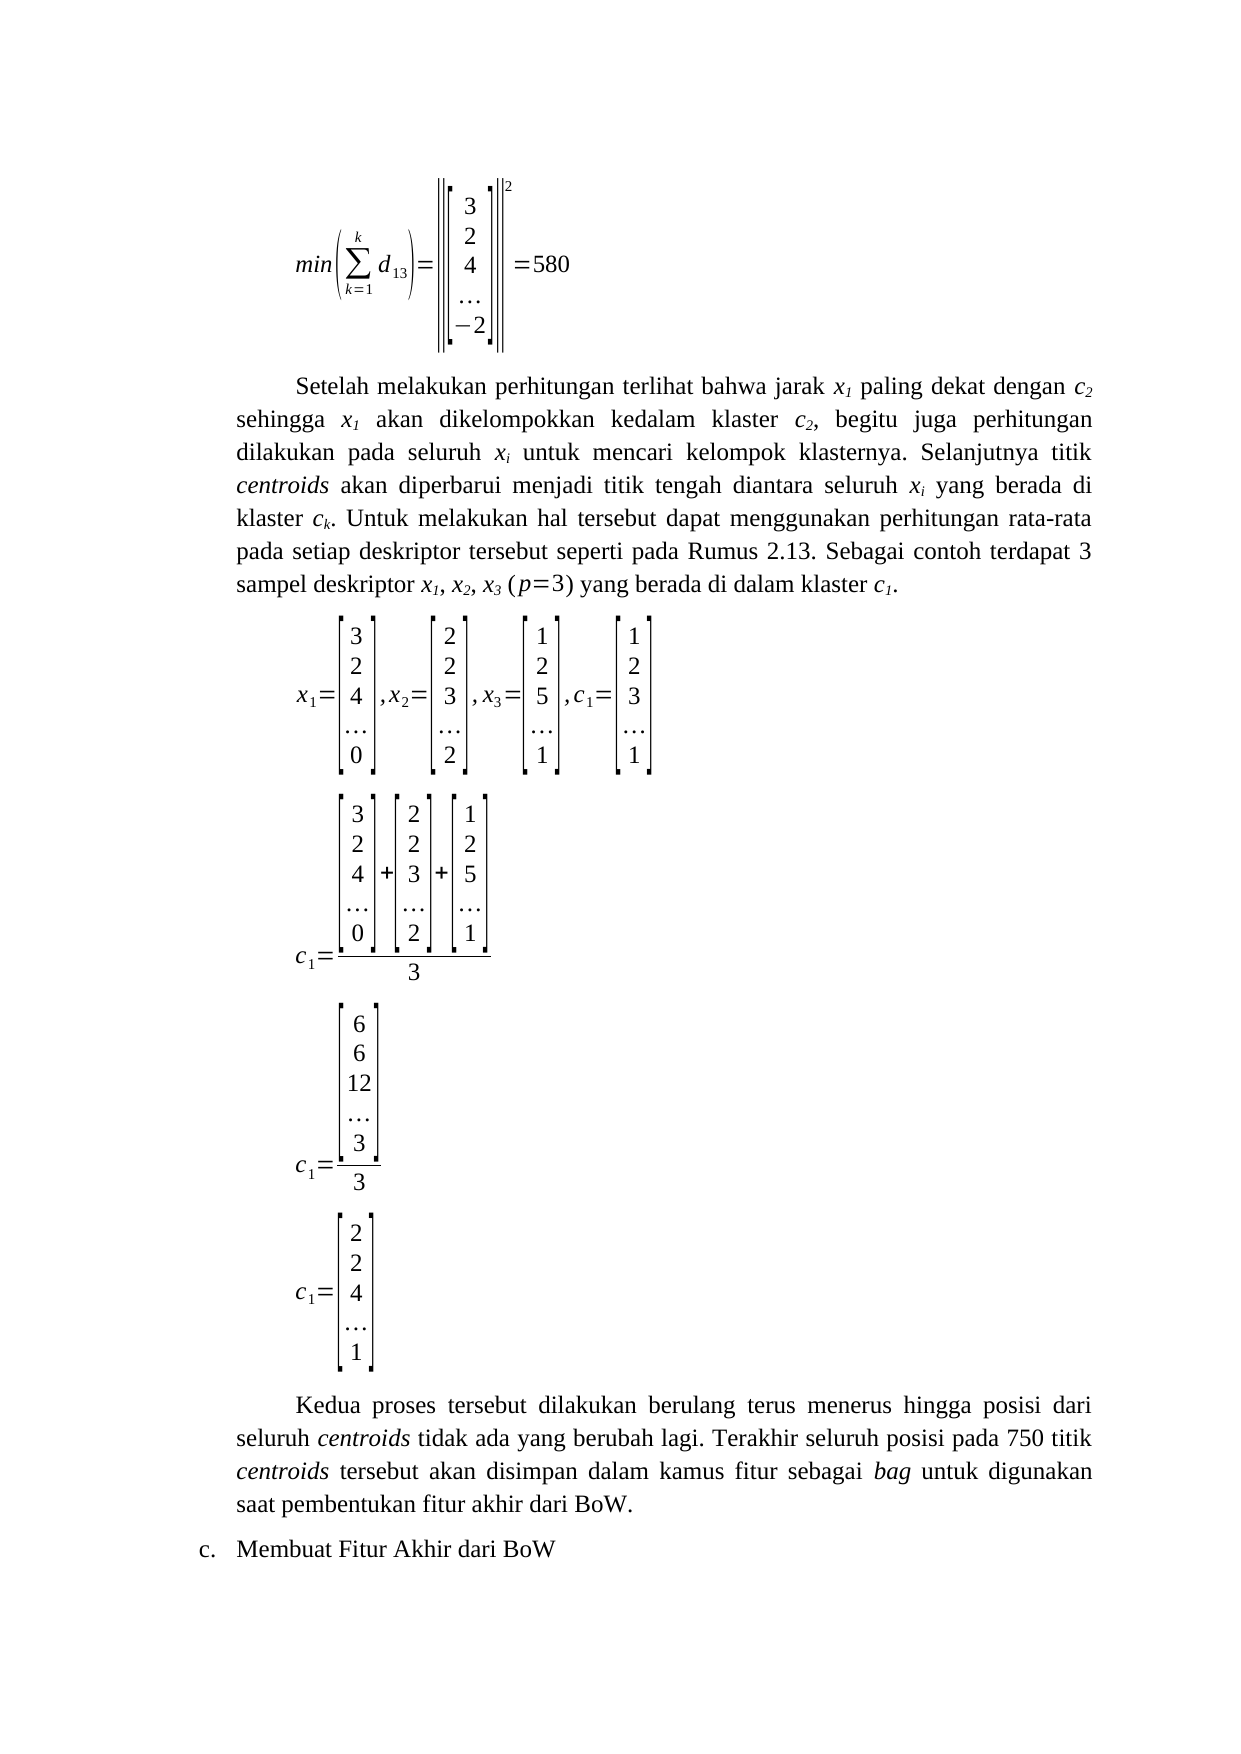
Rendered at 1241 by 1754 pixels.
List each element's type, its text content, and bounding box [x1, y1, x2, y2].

text Kedua proses tersebut dilakukan berulang terus menerus hingga posisi dari seluruh centroids tidak ada yang berubah lagi. Terakhir seluruh posisi pada 750 titik centroids tersebut akan disimpan dalam kamus fitur sebagai bag untuk digunakan saat pembentukan fitur akhir dari BoW. [236, 1390, 1092, 1518]
list Membuat Fitur Akhir dari BoW [199, 1534, 1092, 1563]
text Setelah melakukan perhitungan terlihat bahwa jarak x1 paling dekat dengan c2 sehingga x1 akan dikelompokkan kedalam klaster c2, begitu juga perhitungan dilakukan pada seluruh xi untuk mencari kelompok klasternya. Selanjutnya titik centroids akan diperbarui menjadi titik tengah diantara seluruh xi yang berada di klaster ck. Untuk melakukan hal tersebut dapat menggunakan perhitungan rata-rata pada setiap deskriptor tersebut seperti pada Rumus 2.13. Sebagai contoh terdapat 3 sampel deskriptor x1, x2, x3 () yang berada di dalam klaster c1. [236, 371, 1092, 598]
